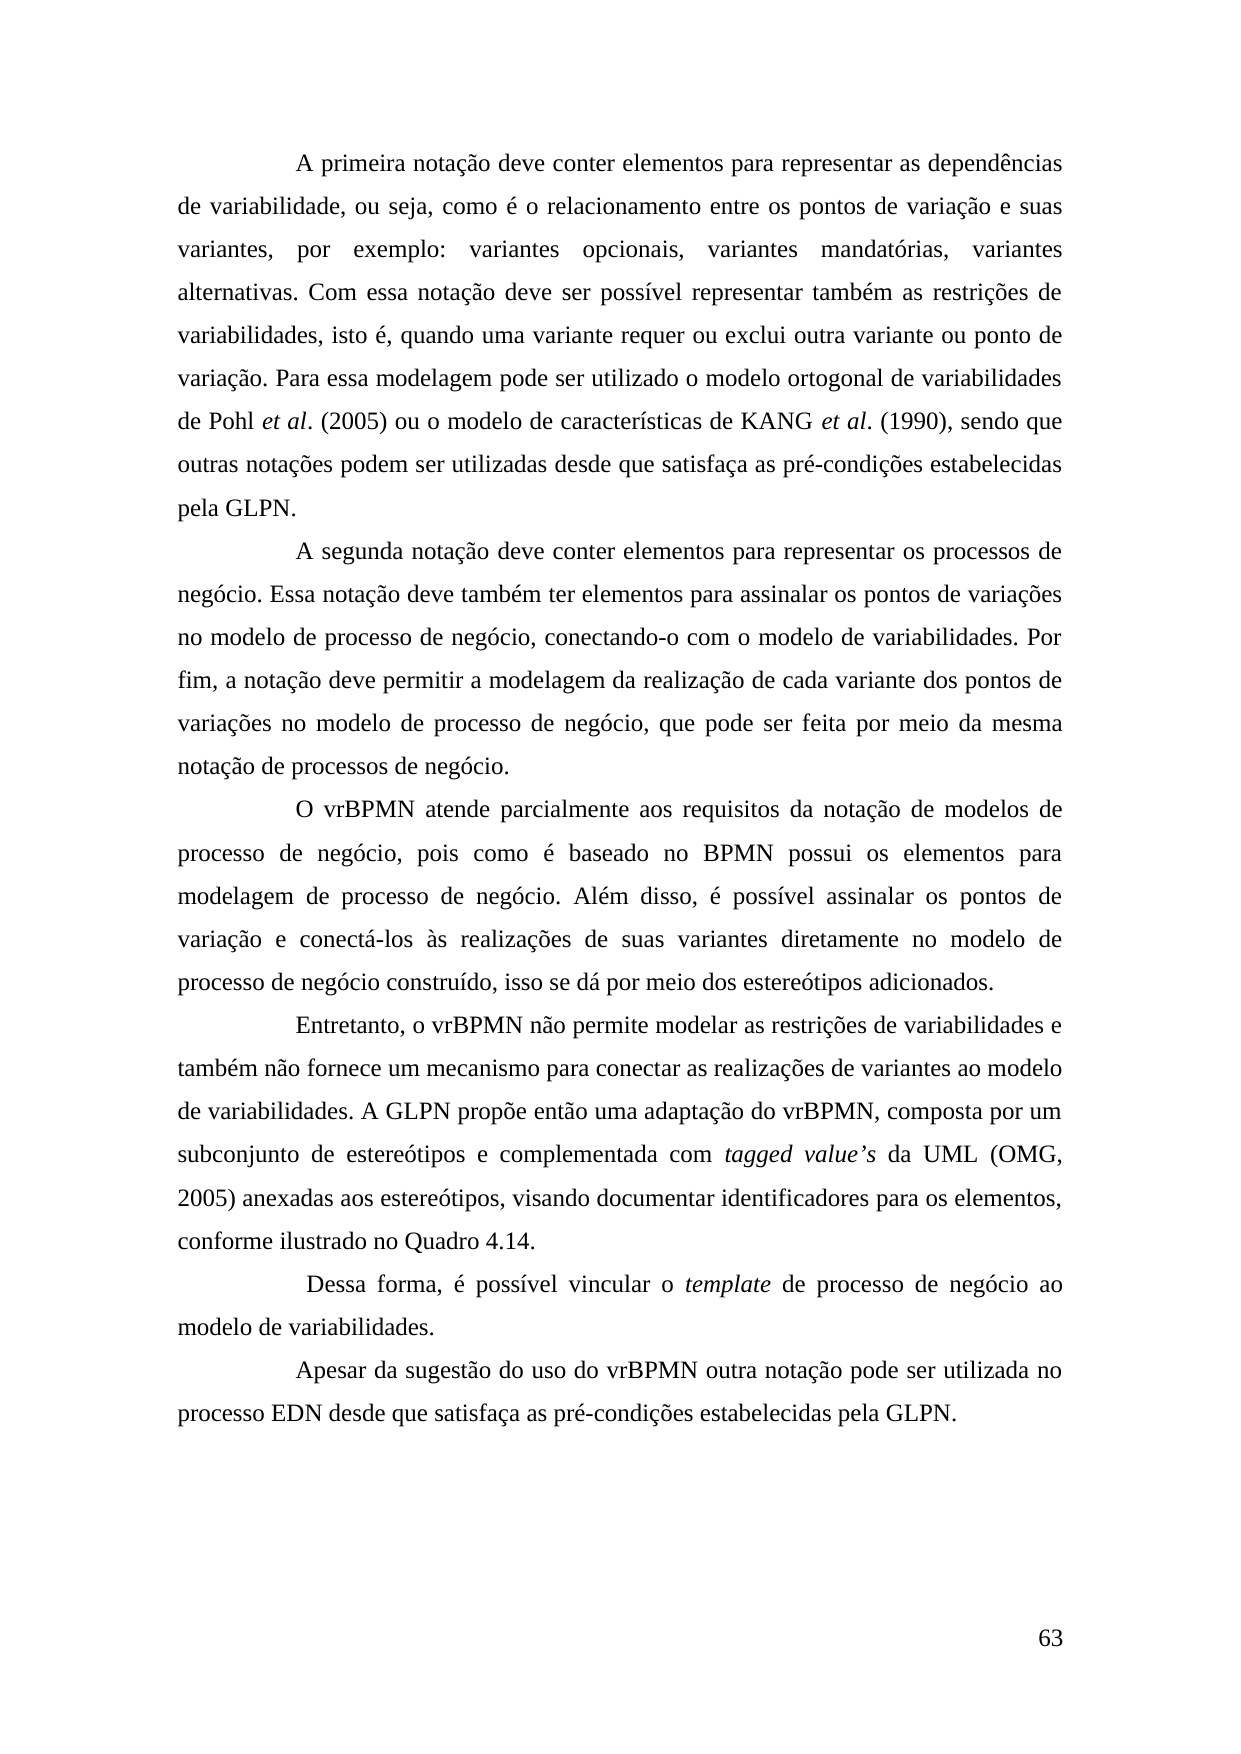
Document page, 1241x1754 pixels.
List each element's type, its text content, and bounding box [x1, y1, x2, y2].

text Apesar da sugestão do uso do vrBPMN outra notação pode ser utilizada no processo EDN desde que satisfaça as pré-condições estabelecidas pela GLPN. [177, 1355, 1063, 1427]
text Dessa forma, é possível vincular o template de processo de negócio ao modelo de variabilidades. [177, 1269, 1063, 1341]
text A primeira notação deve conter elementos para representar as dependências de variabilidade, ou seja, como é o relacionamento entre os pontos de variação e suas variantes, por exemplo: variantes opcionais, variantes mandatórias, variantes alternativas. Com essa notação deve ser possível representar também as restrições de variabilidades, isto é, quando uma variante requer ou exclui outra variante ou ponto de variação. Para essa modelagem pode ser utilizado o modelo ortogonal de variabilidades de Pohl et al. (2005) ou o modelo de características de KANG et al. (1990), sendo que outras notações podem ser utilizadas desde que satisfaça as pré-condições estabelecidas pela GLPN. [177, 148, 1063, 521]
text A segunda notação deve conter elementos para representar os processos de negócio. Essa notação deve também ter elementos para assinalar os pontos de variações no modelo de processo de negócio, conectando-o com o modelo de variabilidades. Por fim, a notação deve permitir a modelagem da realização de cada variante dos pontos de variações no modelo de processo de negócio, que pode ser feita por meio da mesma notação de processos de negócio. [177, 536, 1063, 780]
text O vrBPMN atende parcialmente aos requisitos da notação de modelos de processo de negócio, pois como é baseado no BPMN possui os elementos para modelagem de processo de negócio. Além disso, é possível assinalar os pontos de variação e conectá-los às realizações de suas variantes diretamente no modelo de processo de negócio construído, isso se dá por meio dos estereótipos adicionados. [177, 794, 1063, 996]
